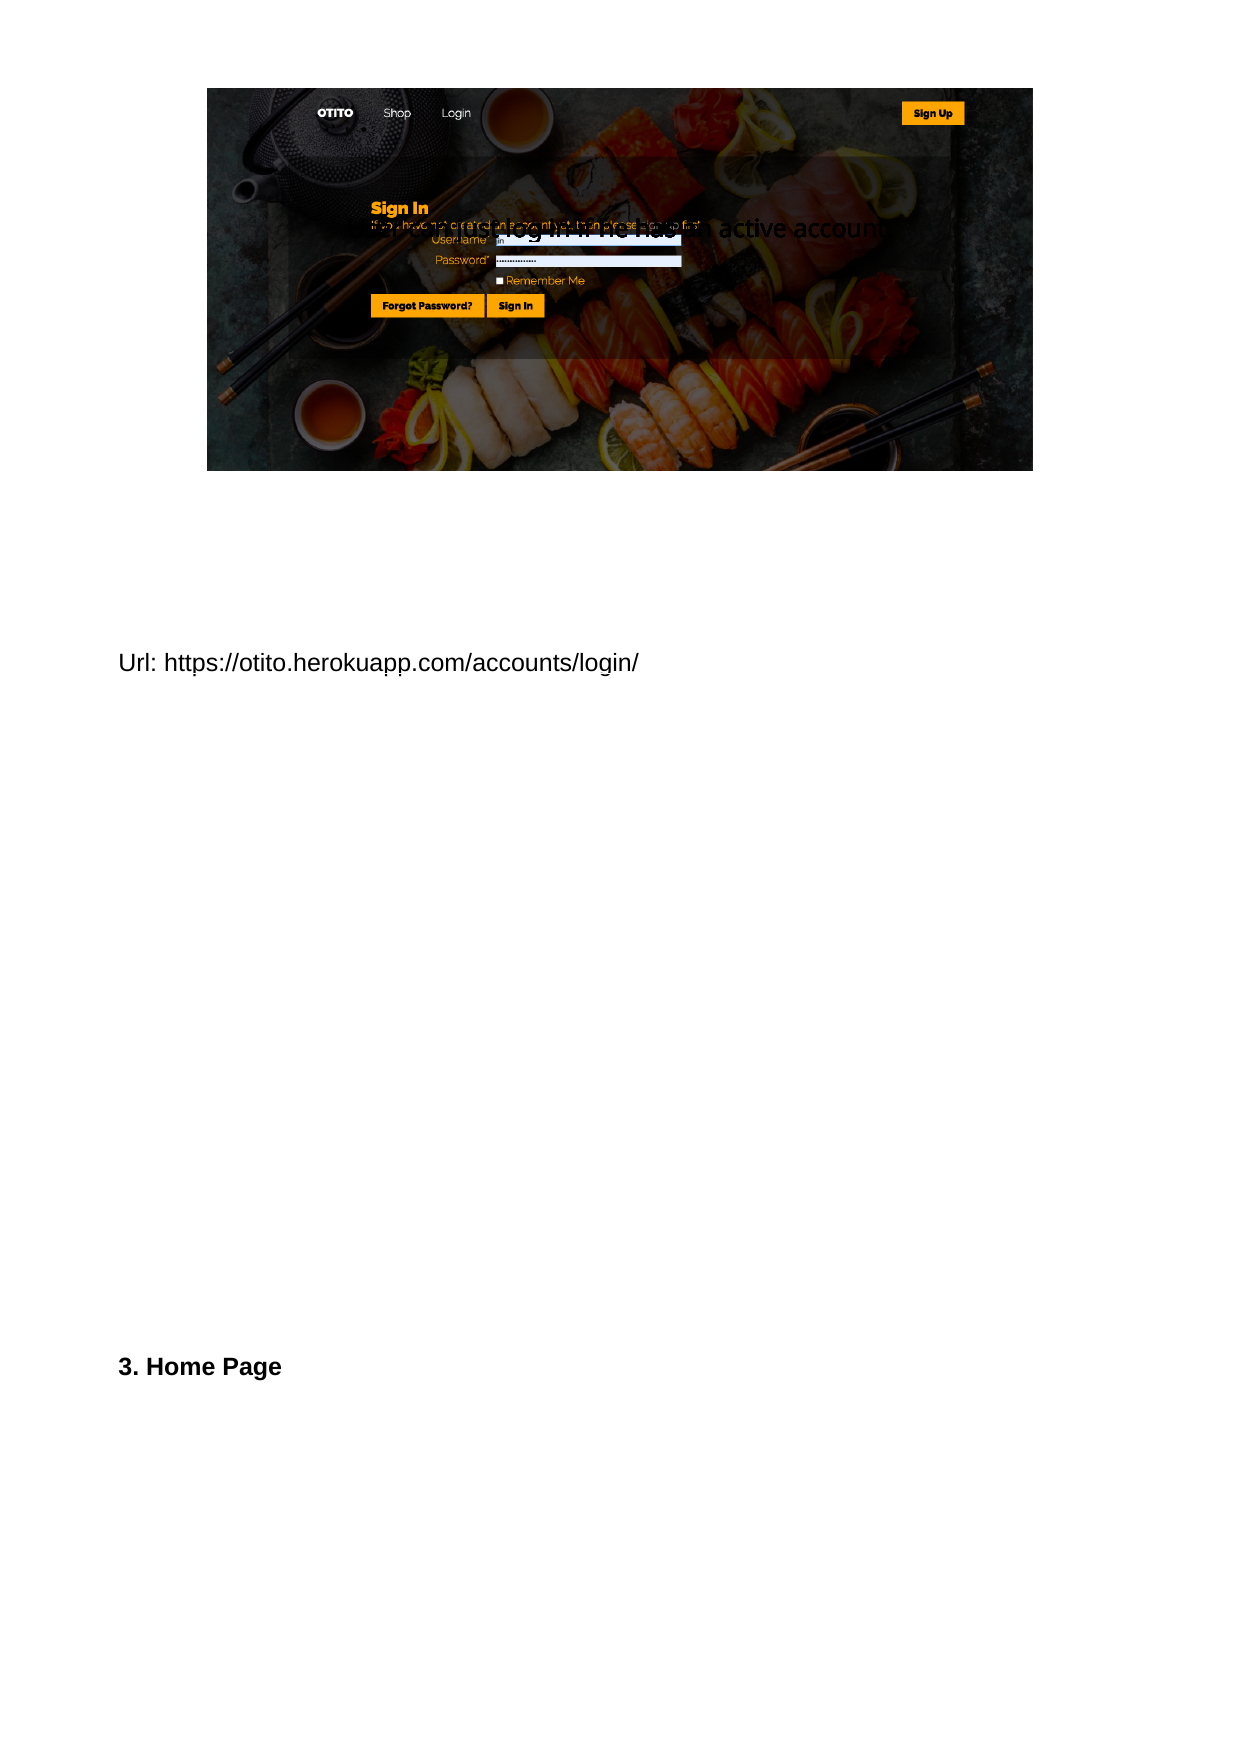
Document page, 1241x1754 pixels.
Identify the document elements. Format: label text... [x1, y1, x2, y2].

text 3. Home Page [118, 1352, 1122, 1381]
picture [207, 88, 1033, 471]
